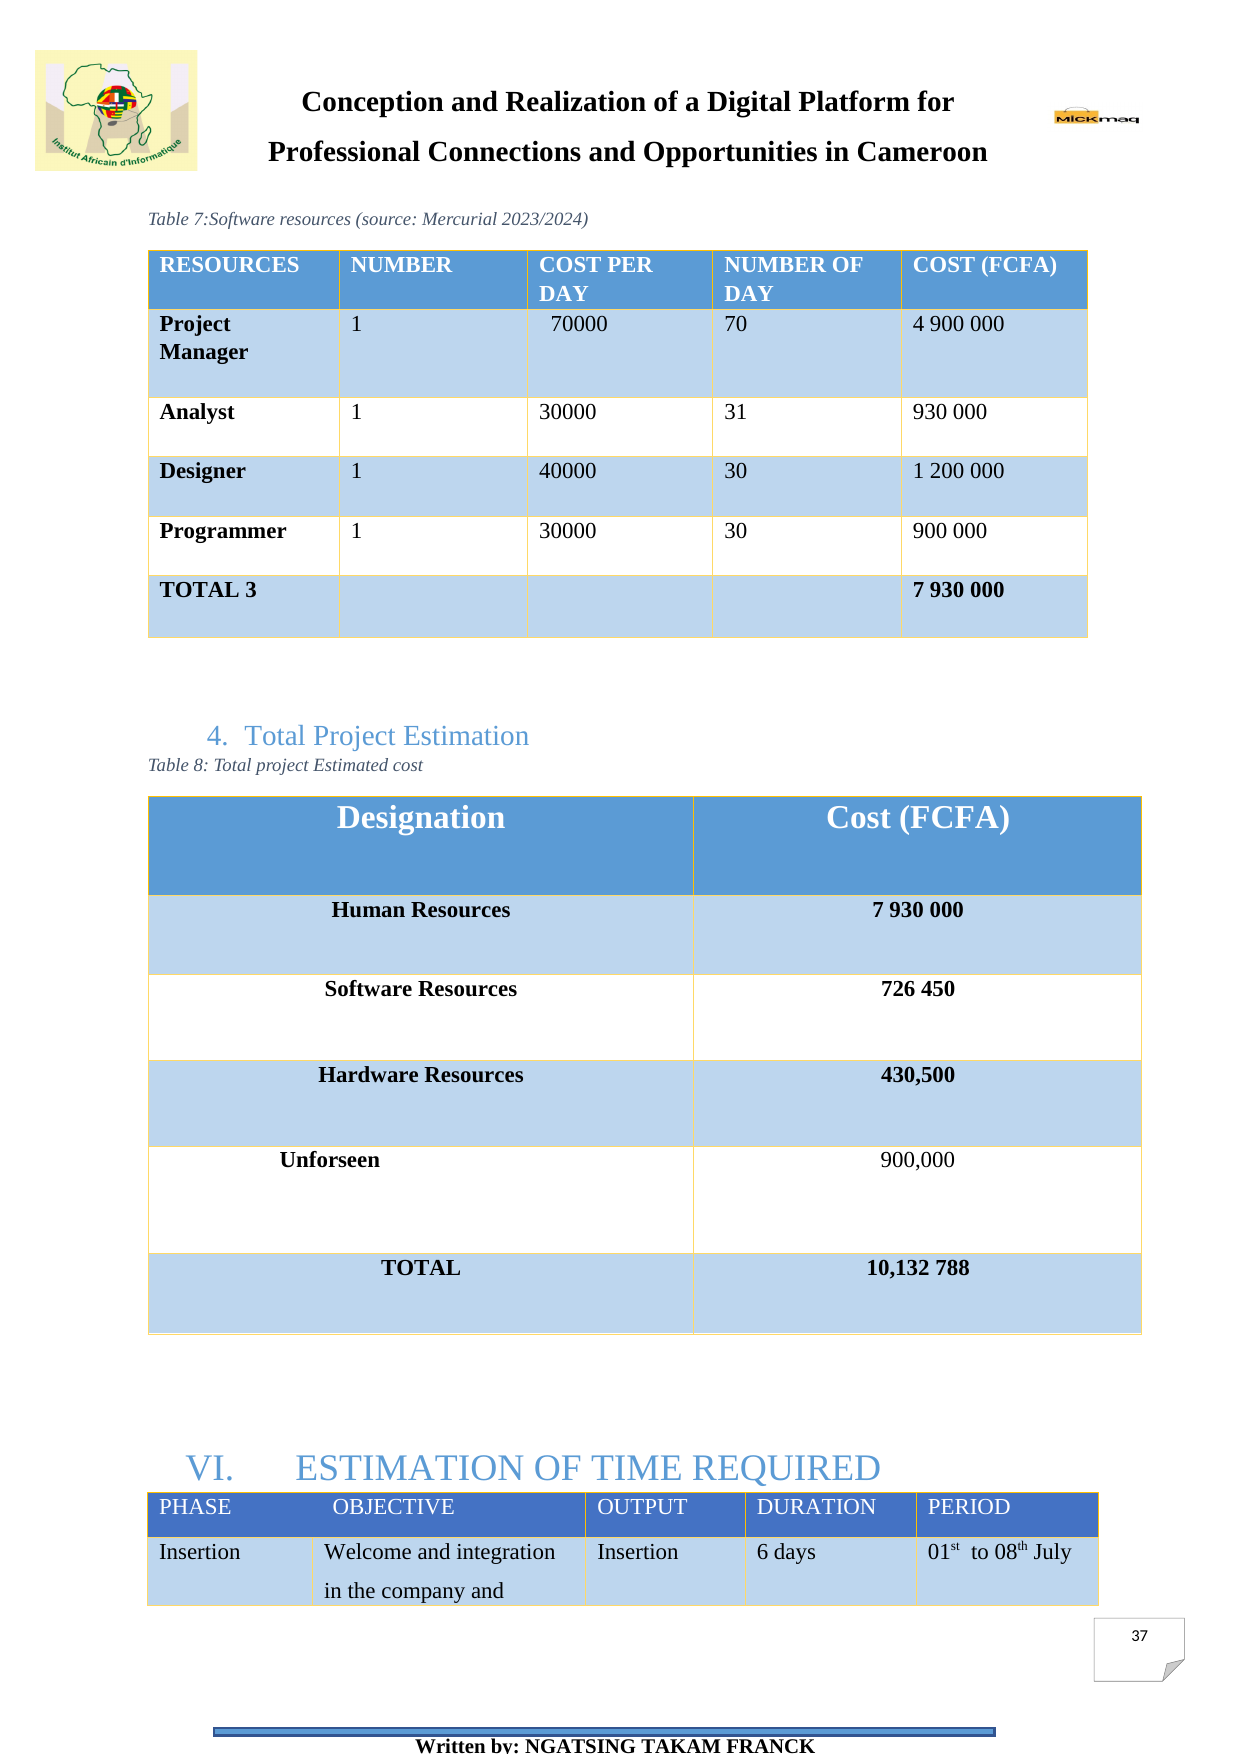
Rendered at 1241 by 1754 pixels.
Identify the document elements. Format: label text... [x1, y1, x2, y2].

table_cell 30 [713, 517, 901, 575]
table_cell 7 930 000 [902, 576, 1087, 637]
table_cell 900 000 [902, 517, 1087, 575]
table_cell 30 [713, 457, 901, 516]
table_cell Hardware Resources [149, 1061, 693, 1146]
picture [1047, 102, 1143, 132]
table_cell 1 [340, 517, 527, 575]
table_cell Unforseen [149, 1147, 693, 1253]
table_header DURATION [746, 1493, 916, 1537]
table_cell 31 [713, 398, 901, 456]
table_cell Project Manager [149, 310, 339, 397]
table_cell 30000 [528, 398, 712, 456]
table_cell 900,000 [694, 1147, 1141, 1253]
table_header PHASE OBJECTIVE [148, 1493, 585, 1537]
table_header COST (FCFA) [902, 251, 1087, 309]
table_cell [340, 576, 527, 637]
table_cell Designer [149, 457, 339, 516]
table_cell 1 [340, 310, 527, 397]
table_header PERIOD [917, 1493, 1098, 1537]
table_cell Analyst [149, 398, 339, 456]
table_cell 70000 [528, 310, 712, 397]
table_cell 930 000 [902, 398, 1087, 456]
subtitle ESTIMATION OF TIME REQUIRED [185, 1446, 1093, 1489]
table_header NUMBER OF DAY [713, 251, 901, 309]
picture [35, 50, 198, 171]
table_cell Welcome and integration in the company and attribution of internship themes. [313, 1538, 585, 1605]
table_header OUTPUT [586, 1493, 745, 1537]
subtitle Total Project Estimation [207, 718, 1093, 751]
table_cell 1 [340, 457, 527, 516]
table_cell 70 [713, 310, 901, 397]
table_cell Programmer [149, 517, 339, 575]
table_cell [713, 576, 901, 637]
table_cell 6 days [746, 1538, 916, 1605]
table_cell 30000 [528, 517, 712, 575]
table_cell [528, 576, 712, 637]
table_cell 7 930 000 [694, 896, 1141, 974]
table_header Designation [149, 797, 693, 895]
table_cell 430,500 [694, 1061, 1141, 1146]
table_cell Insertion Report [586, 1538, 745, 1605]
table_cell 4 900 000 [902, 310, 1087, 397]
table_header NUMBER [340, 251, 527, 309]
table_cell Human Resources [149, 896, 693, 974]
table_cell 01st to 08th July 2025 [917, 1538, 1098, 1605]
table_cell 1 [340, 398, 527, 456]
table_cell 10,132 788 [694, 1254, 1141, 1333]
table_cell 1 200 000 [902, 457, 1087, 516]
table_cell Software Resources [149, 975, 693, 1060]
table_header Cost (FCFA) [694, 797, 1141, 895]
table_cell TOTAL 3 [149, 576, 339, 637]
table_cell 40000 [528, 457, 712, 516]
table_header COST PER DAY [528, 251, 712, 309]
table_header RESOURCES [149, 251, 339, 309]
table_cell Insertion [148, 1538, 312, 1605]
table_cell 726 450 [694, 975, 1141, 1060]
table_cell TOTAL [149, 1254, 693, 1333]
